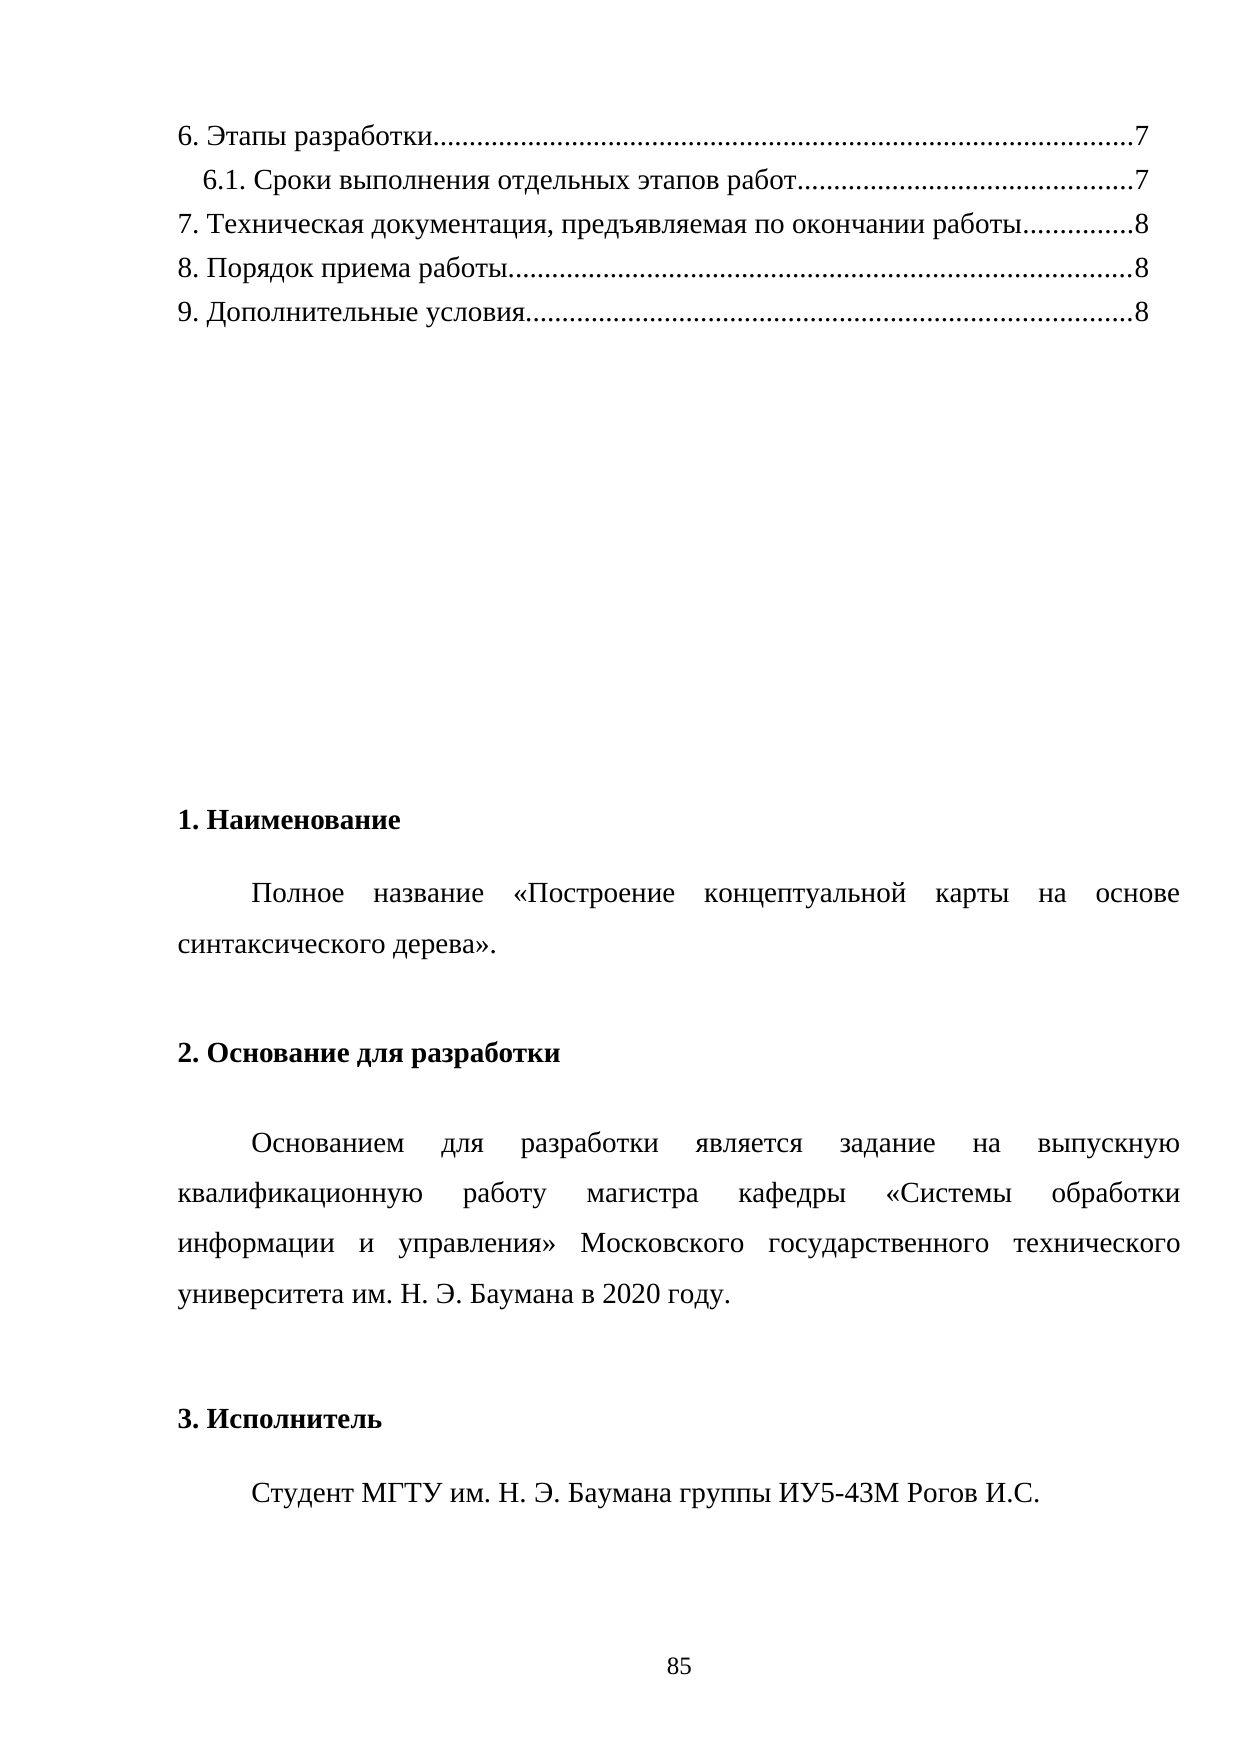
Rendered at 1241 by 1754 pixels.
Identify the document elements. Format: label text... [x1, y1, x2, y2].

text Полное название «Построение концептуальной карты на основе синтаксического дерева». [177, 876, 1181, 959]
text 3. Исполнитель [177, 1401, 1181, 1435]
text 8. Порядок приема работы 8 [177, 250, 1181, 283]
text Студент МГТУ им. Н. Э. Баумана группы ИУ5-43М Рогов И.С. [177, 1475, 1181, 1508]
text Основанием для разработки является задание на выпускную квалификационную работу магистра кафедры «Системы обработки информации и управления» Московского государственного технического университета им. Н. Э. Баумана в 2020 году. [177, 1125, 1181, 1309]
text 6.1. Сроки выполнения отдельных этапов работ 7 [202, 162, 1181, 196]
text 9. Дополнительные условия 8 [177, 294, 1181, 327]
text 6. Этапы разработки 7 [177, 118, 1181, 152]
text 1. Наименование [177, 802, 1181, 836]
text 2. Основание для разработки [177, 1035, 1181, 1068]
text 7. Техническая документация, предъявляемая по окончании работы 8 [177, 206, 1181, 239]
